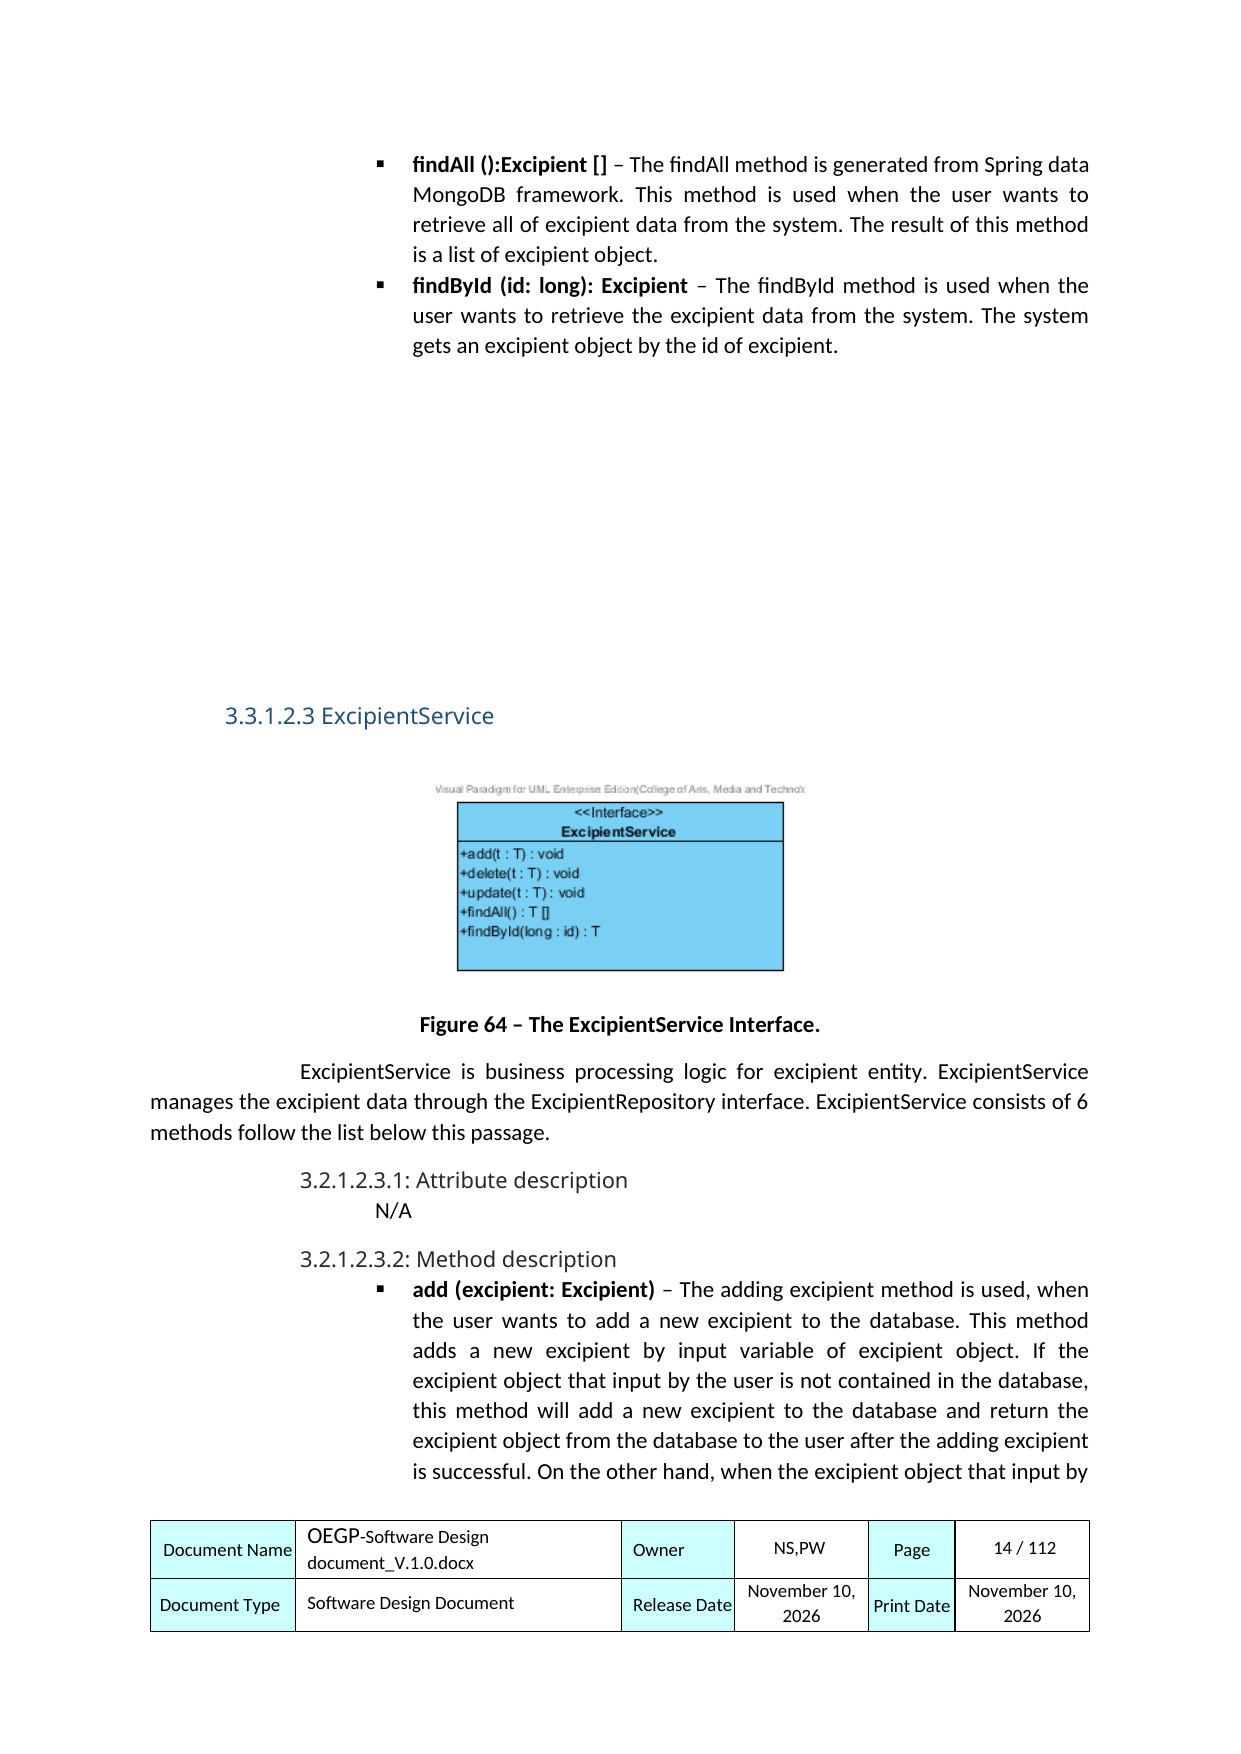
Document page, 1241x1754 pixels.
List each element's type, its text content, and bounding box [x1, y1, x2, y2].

picture [435, 780, 805, 992]
subtitle 3.2.1.2.3.1: Attribute description [225, 1164, 1090, 1194]
text ExcipientService is business processing logic for excipient entity. ExcipientService manages the excipient data through the ExcipientRepository interface. ExcipientService consists of 6 methods follow the list below this passage. [150, 1057, 1090, 1146]
subtitle 3.3.1.2.3 ExcipientService [150, 700, 1090, 731]
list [375, 1276, 1090, 1485]
list findById (id: long): Excipient – The findById method is used when the user wants to retrieve the excipient data from the system. The system gets an excipient object by the id of excipient. [375, 271, 1090, 359]
list findAll ():Excipient [] – The findAll method is generated from Spring data MongoDB framework. This method is used when the user wants to retrieve all of excipient data from the system. The result of this method is a list of excipient object. [375, 150, 1090, 269]
subtitle 3.2.1.2.3.2: Method description [262, 1243, 1090, 1273]
text Figure 64 – The ExcipientService Interface. [150, 1010, 1090, 1038]
text N/A [150, 1197, 1090, 1225]
